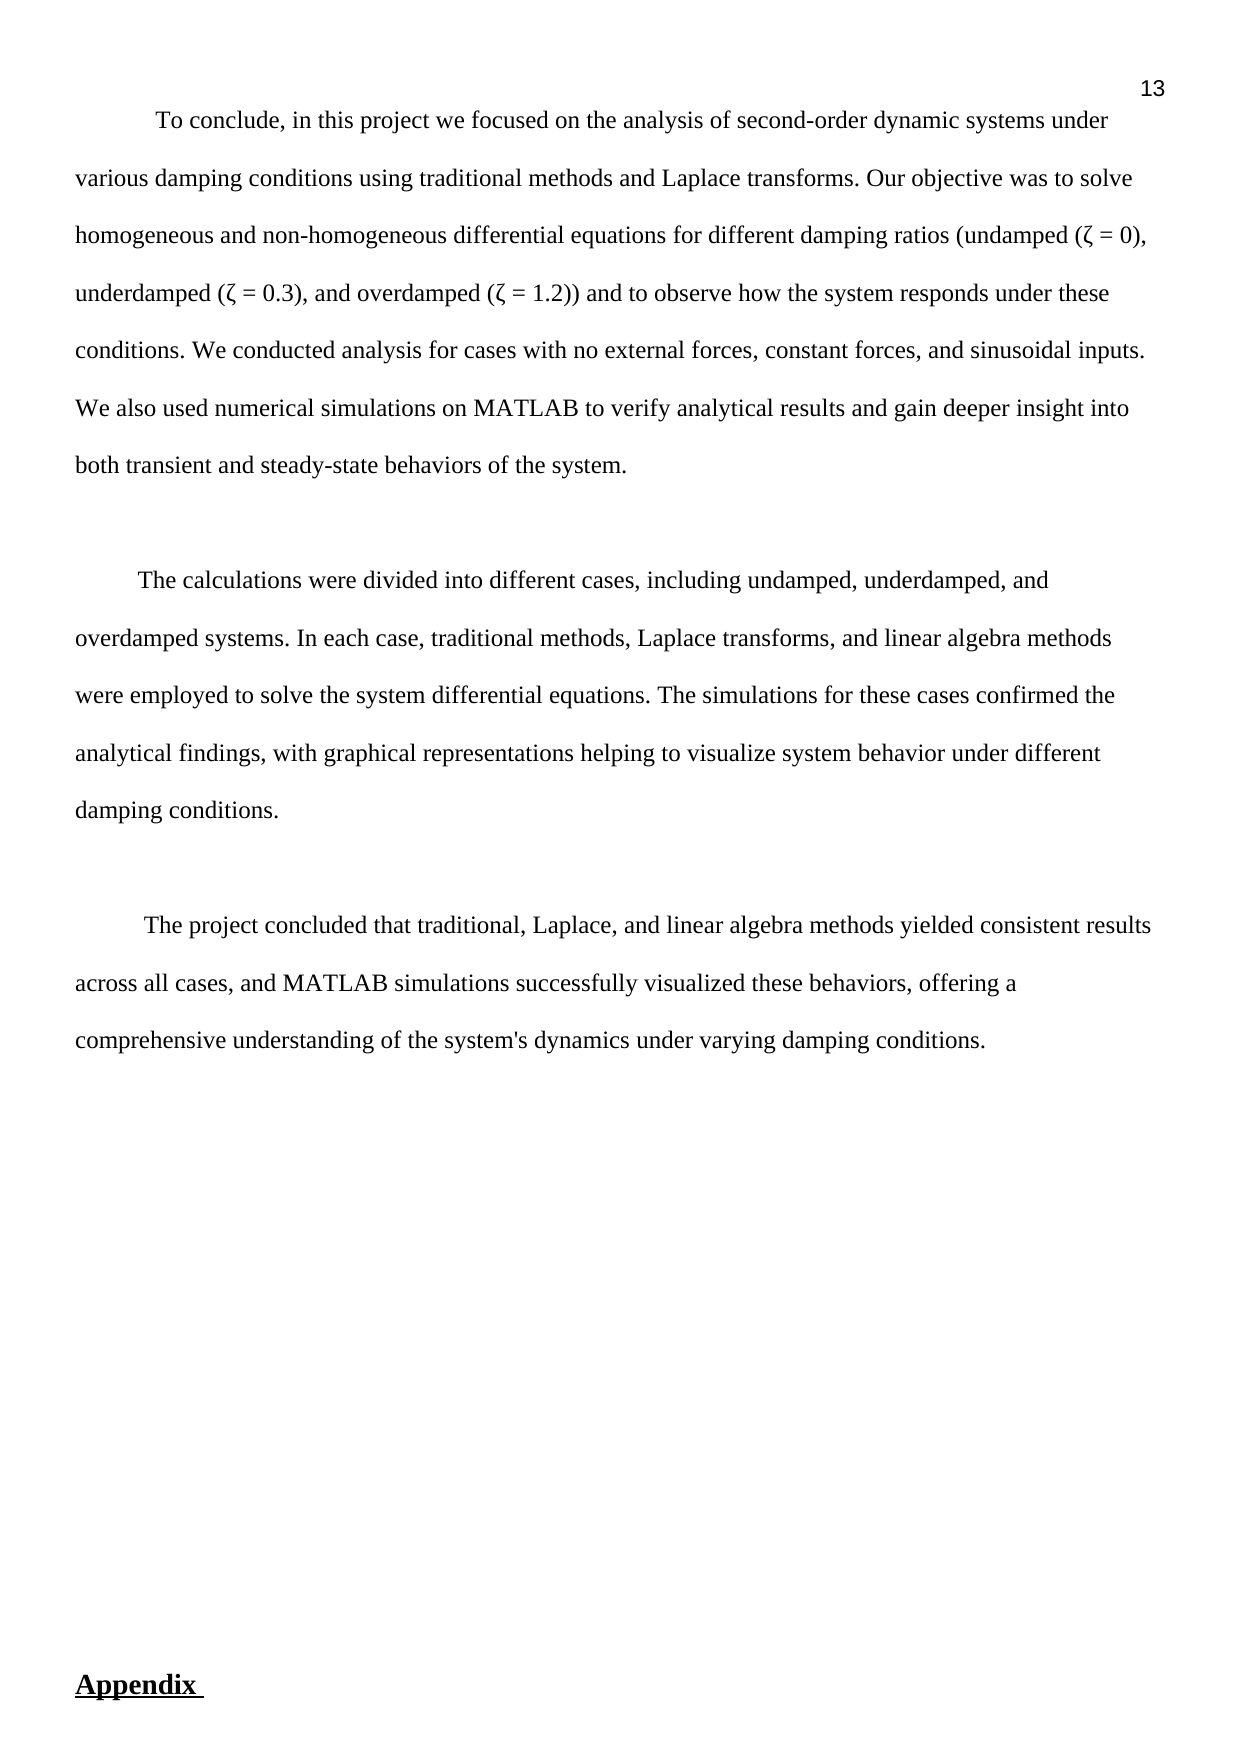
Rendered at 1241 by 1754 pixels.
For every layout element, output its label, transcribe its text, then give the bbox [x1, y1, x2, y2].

text Appendix [75, 1667, 1165, 1701]
text To conclude, in this project we focused on the analysis of second-order dynamic systems under various damping conditions using traditional methods and Laplace transforms. Our objective was to solve homogeneous and non-homogeneous differential equations for different damping ratios (undamped (ζ = 0), underdamped (ζ = 0.3), and overdamped (ζ = 1.2)) and to observe how the system responds under these conditions. We conducted analysis for cases with no external forces, constant forces, and sinusoidal inputs. We also used numerical simulations on MATLAB to verify analytical results and gain deeper insight into both transient and steady-state behaviors of the system. [75, 105, 1165, 479]
text The project concluded that traditional, Laplace, and linear algebra methods yielded consistent results across all cases, and MATLAB simulations successfully visualized these behaviors, offering a comprehensive understanding of the system's dynamics under varying damping conditions. [75, 910, 1165, 1054]
text The calculations were divided into different cases, including undamped, underdamped, and overdamped systems. In each case, traditional methods, Laplace transforms, and linear algebra methods were employed to solve the system differential equations. The simulations for these cases confirmed the analytical findings, with graphical representations helping to visualize system behavior under different damping conditions. [75, 565, 1165, 824]
